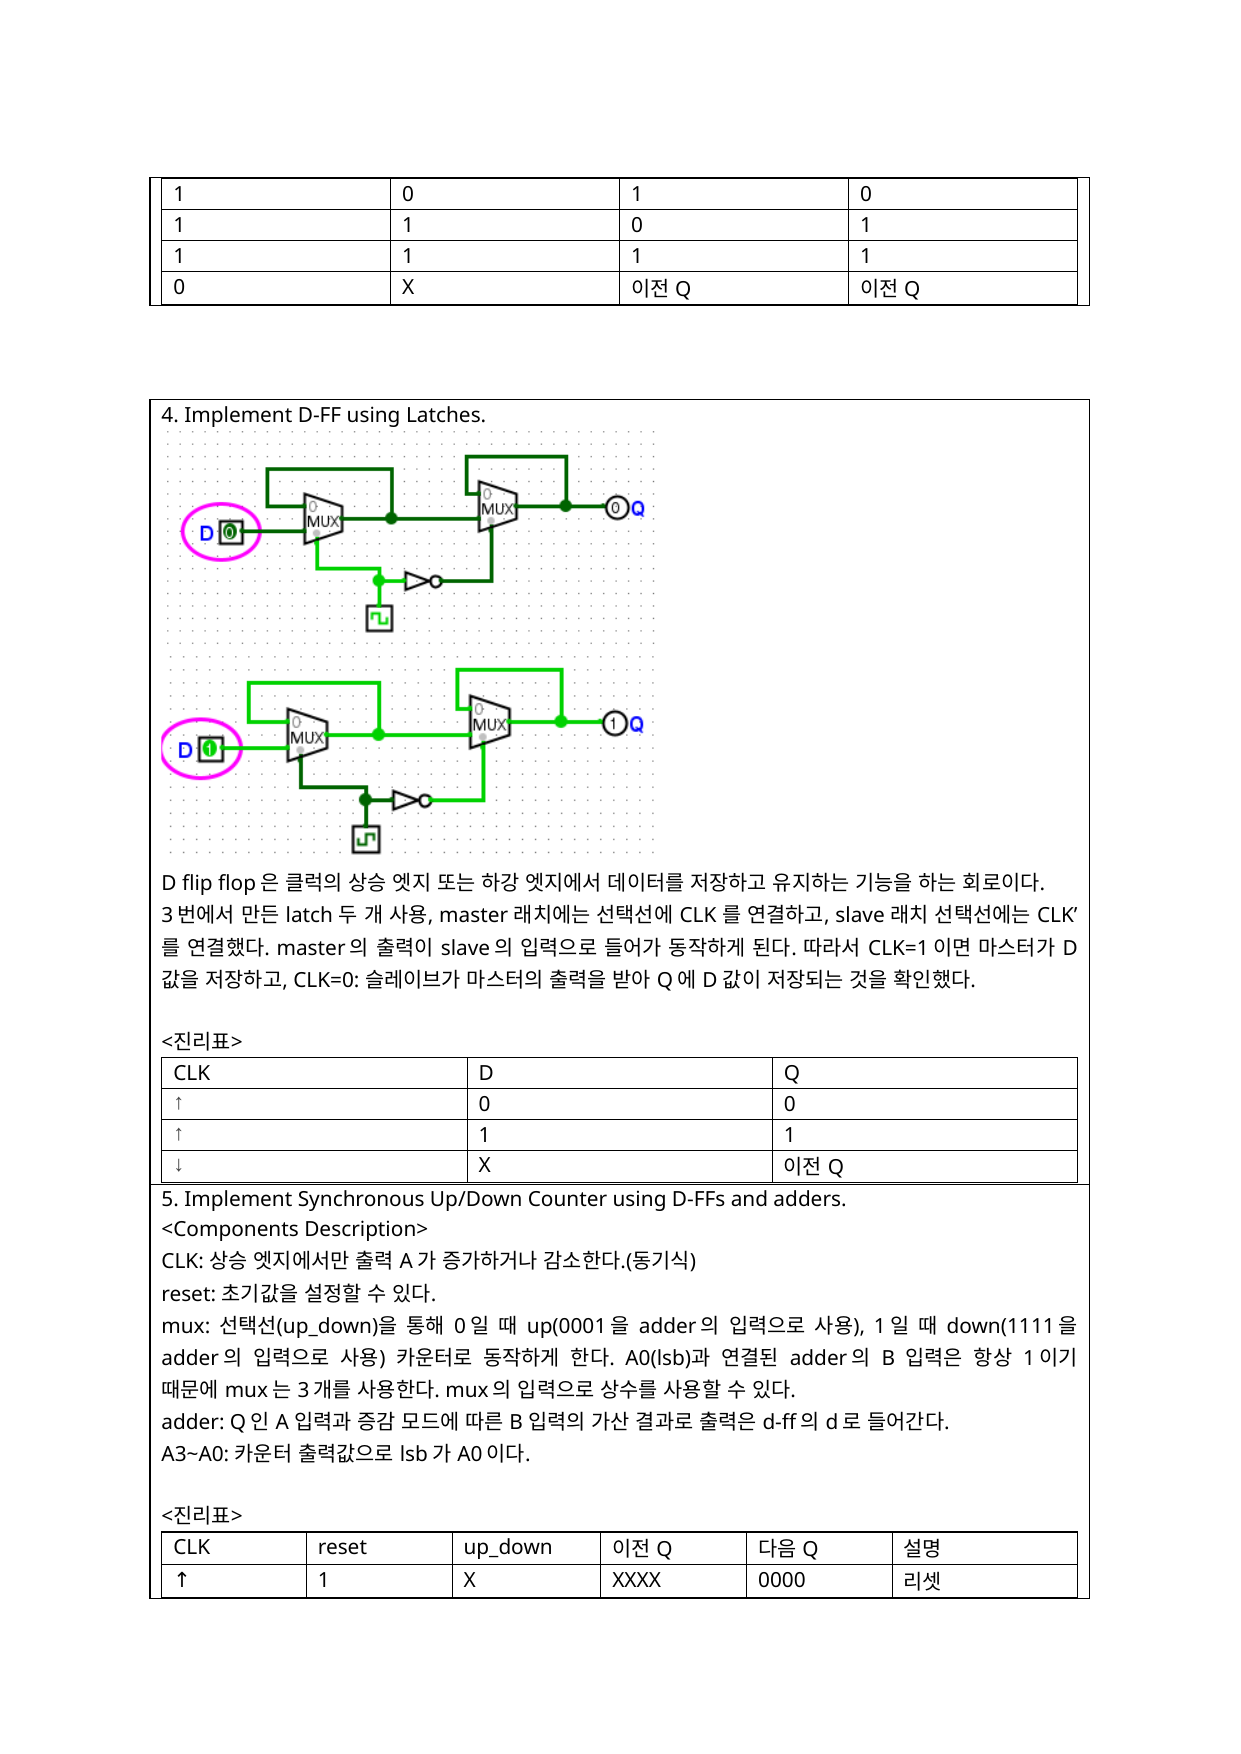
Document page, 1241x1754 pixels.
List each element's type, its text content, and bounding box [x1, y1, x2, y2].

picture [161, 655, 655, 865]
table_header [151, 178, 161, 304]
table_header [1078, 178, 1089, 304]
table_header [151, 1185, 1089, 1598]
picture [166, 430, 658, 654]
table_header 4. Implement D-FF using Latches. D flip flop은 클럭의 상승 엣지 또는 하강 엣지에서 데이터를 저장하고 유지하는 기능을 하는 회로이다. 3번에서 만든 latch 두 개 사용, master 래치에는 선택선에 CLK 를 연결하고, slave 래치 선택선에는 CLK’를 연결했다. master의 출력이 slave의 입력으로 들어가 동작하게 된다. 따라서 CLK=1이면 마스터가 D값을 저장하고, CLK=0: 슬레이브가 마스터의 출력을 받아 Q에 D 값이 저장되는 것을 확인했다. <진리표> [151, 400, 1089, 1183]
